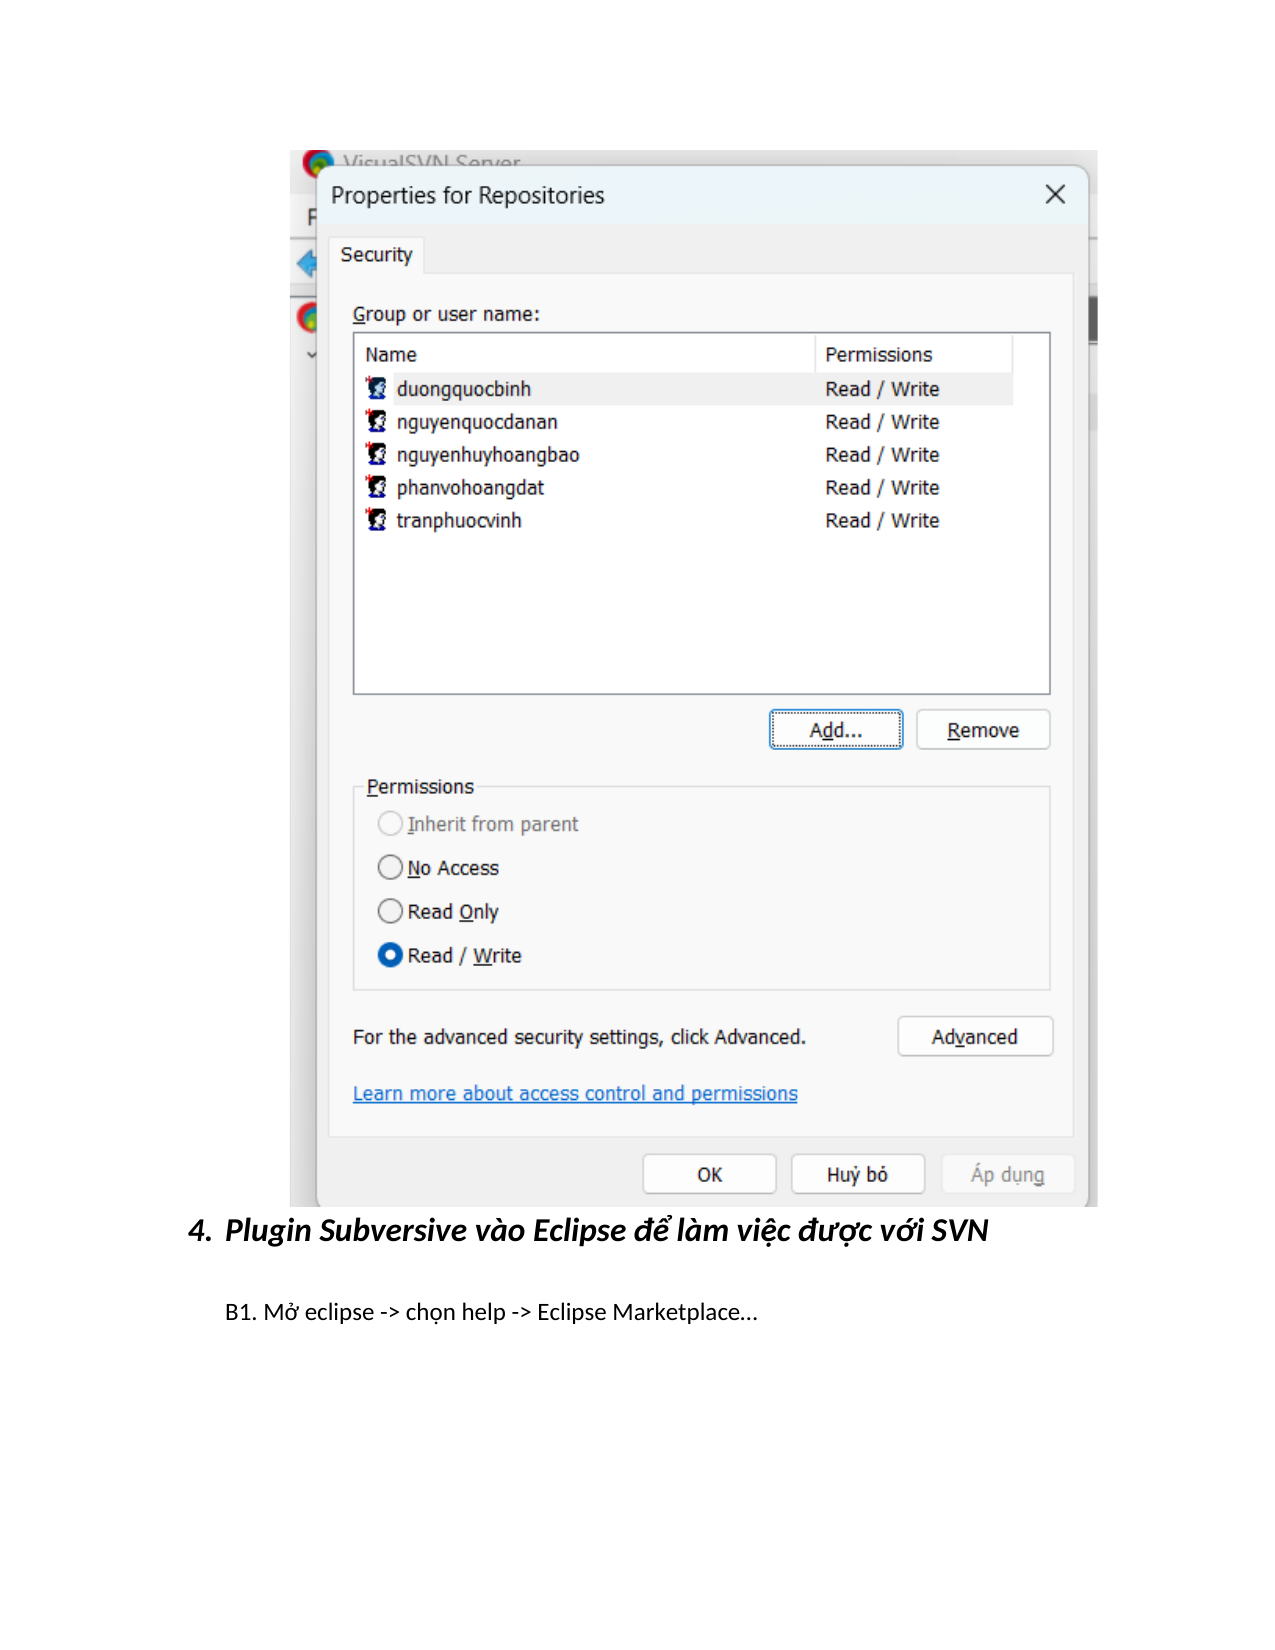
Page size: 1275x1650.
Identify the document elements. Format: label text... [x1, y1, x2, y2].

picture [289, 150, 1098, 1207]
list Plugin Subversive vào Eclipse để làm việc được với SVN [187, 1208, 1125, 1249]
text B1. Mở eclipse -> chọn help -> Eclipse Marketplace… [225, 1296, 1125, 1327]
